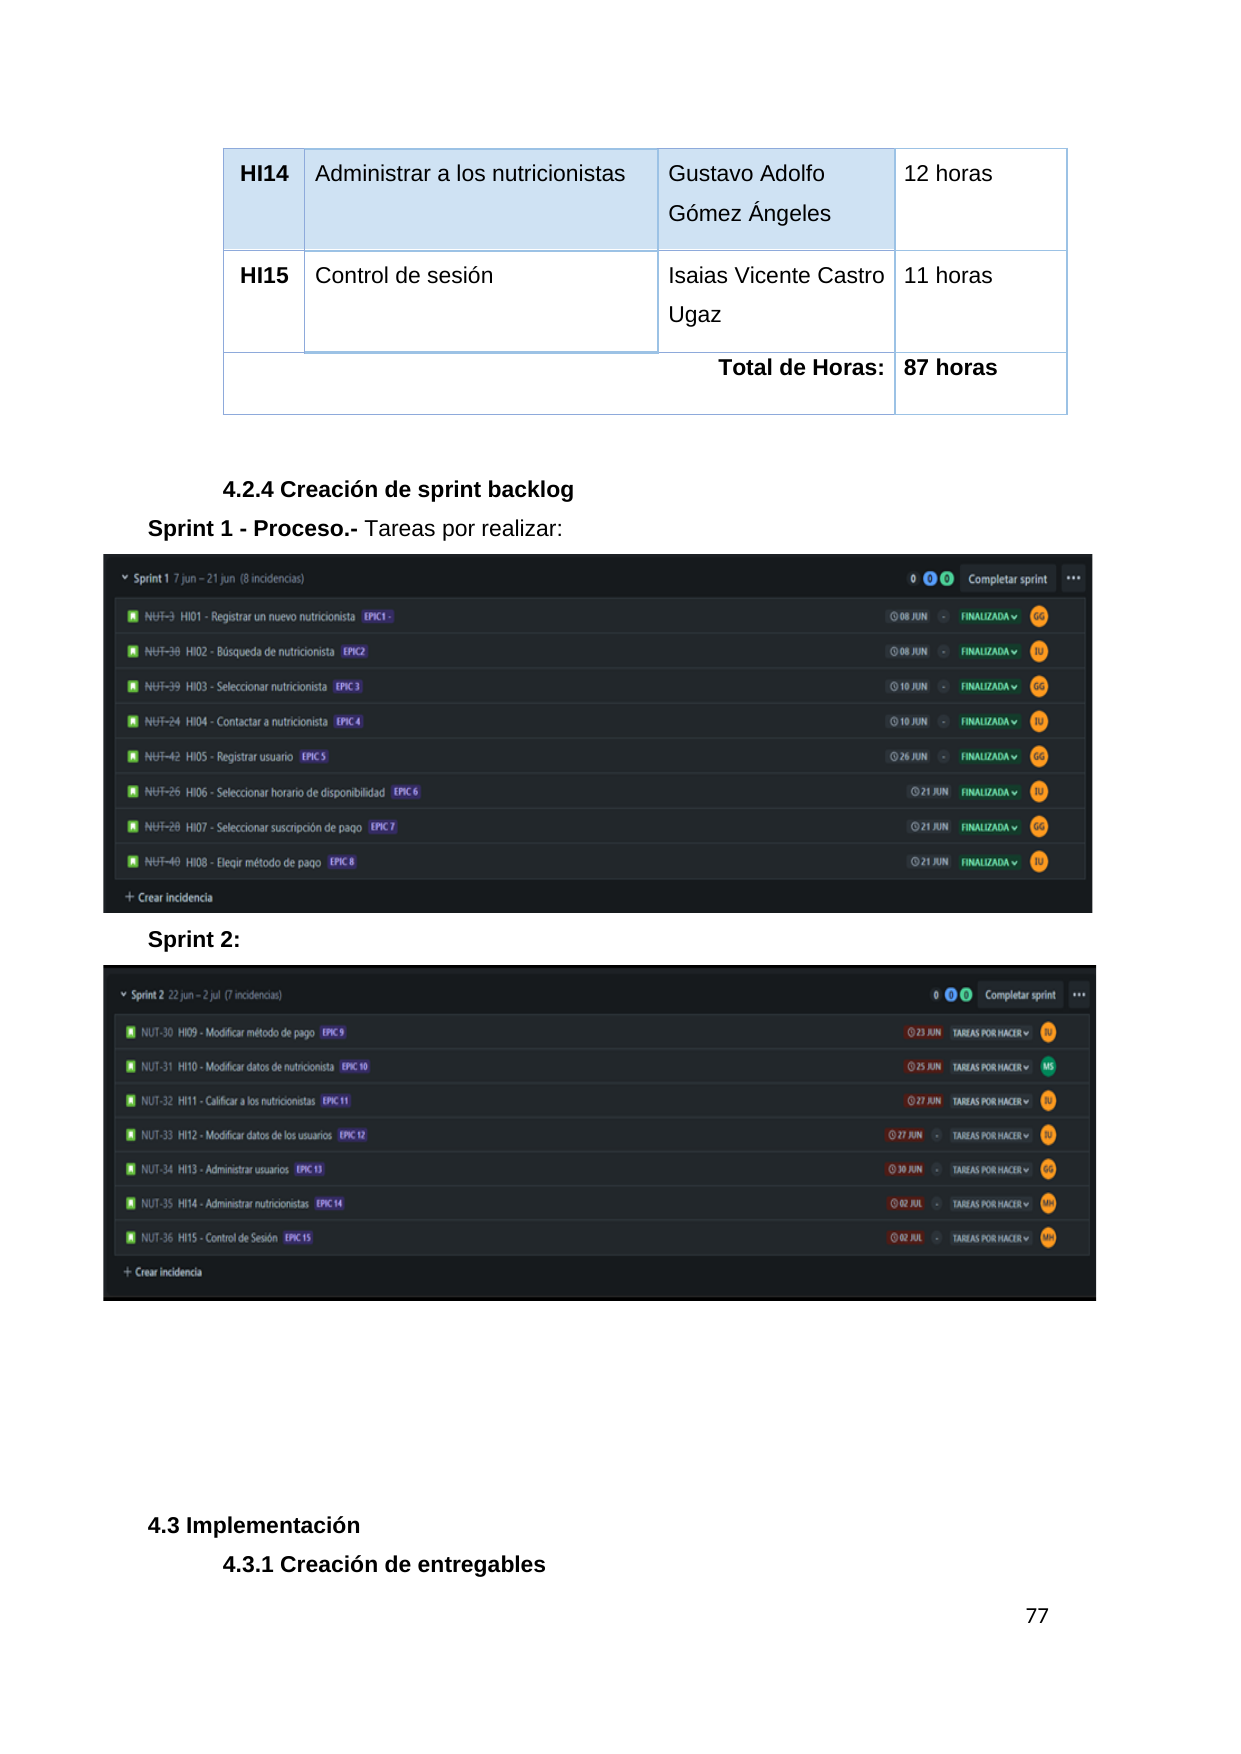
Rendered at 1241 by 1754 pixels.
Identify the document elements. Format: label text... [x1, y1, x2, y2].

text Sprint 2: [148, 926, 1048, 953]
picture [103, 554, 1093, 913]
picture [103, 965, 1097, 1301]
table_cell Total de Horas: [224, 353, 894, 414]
table_cell HI15 [224, 251, 304, 351]
table_cell Administrar a los nutricionistas [305, 150, 657, 249]
text 4.2.4 Creación de sprint backlog [223, 476, 1240, 502]
table_cell 87 horas [896, 353, 1066, 414]
text 4.3 Implementación [148, 1512, 1240, 1538]
table_cell HI14 [224, 149, 304, 249]
table_cell Gustavo Adolfo Gómez Ángeles [659, 149, 894, 249]
table_cell Isaias Vicente Castro Ugaz [659, 251, 894, 351]
table_cell Control de sesión [305, 252, 657, 351]
text Sprint 1 - Proceso.- Tareas por realizar: [148, 515, 1048, 541]
text 4.3.1 Creación de entregables [223, 1551, 1240, 1578]
table_cell 11 horas [896, 251, 1066, 351]
table_cell 12 horas [896, 149, 1066, 249]
